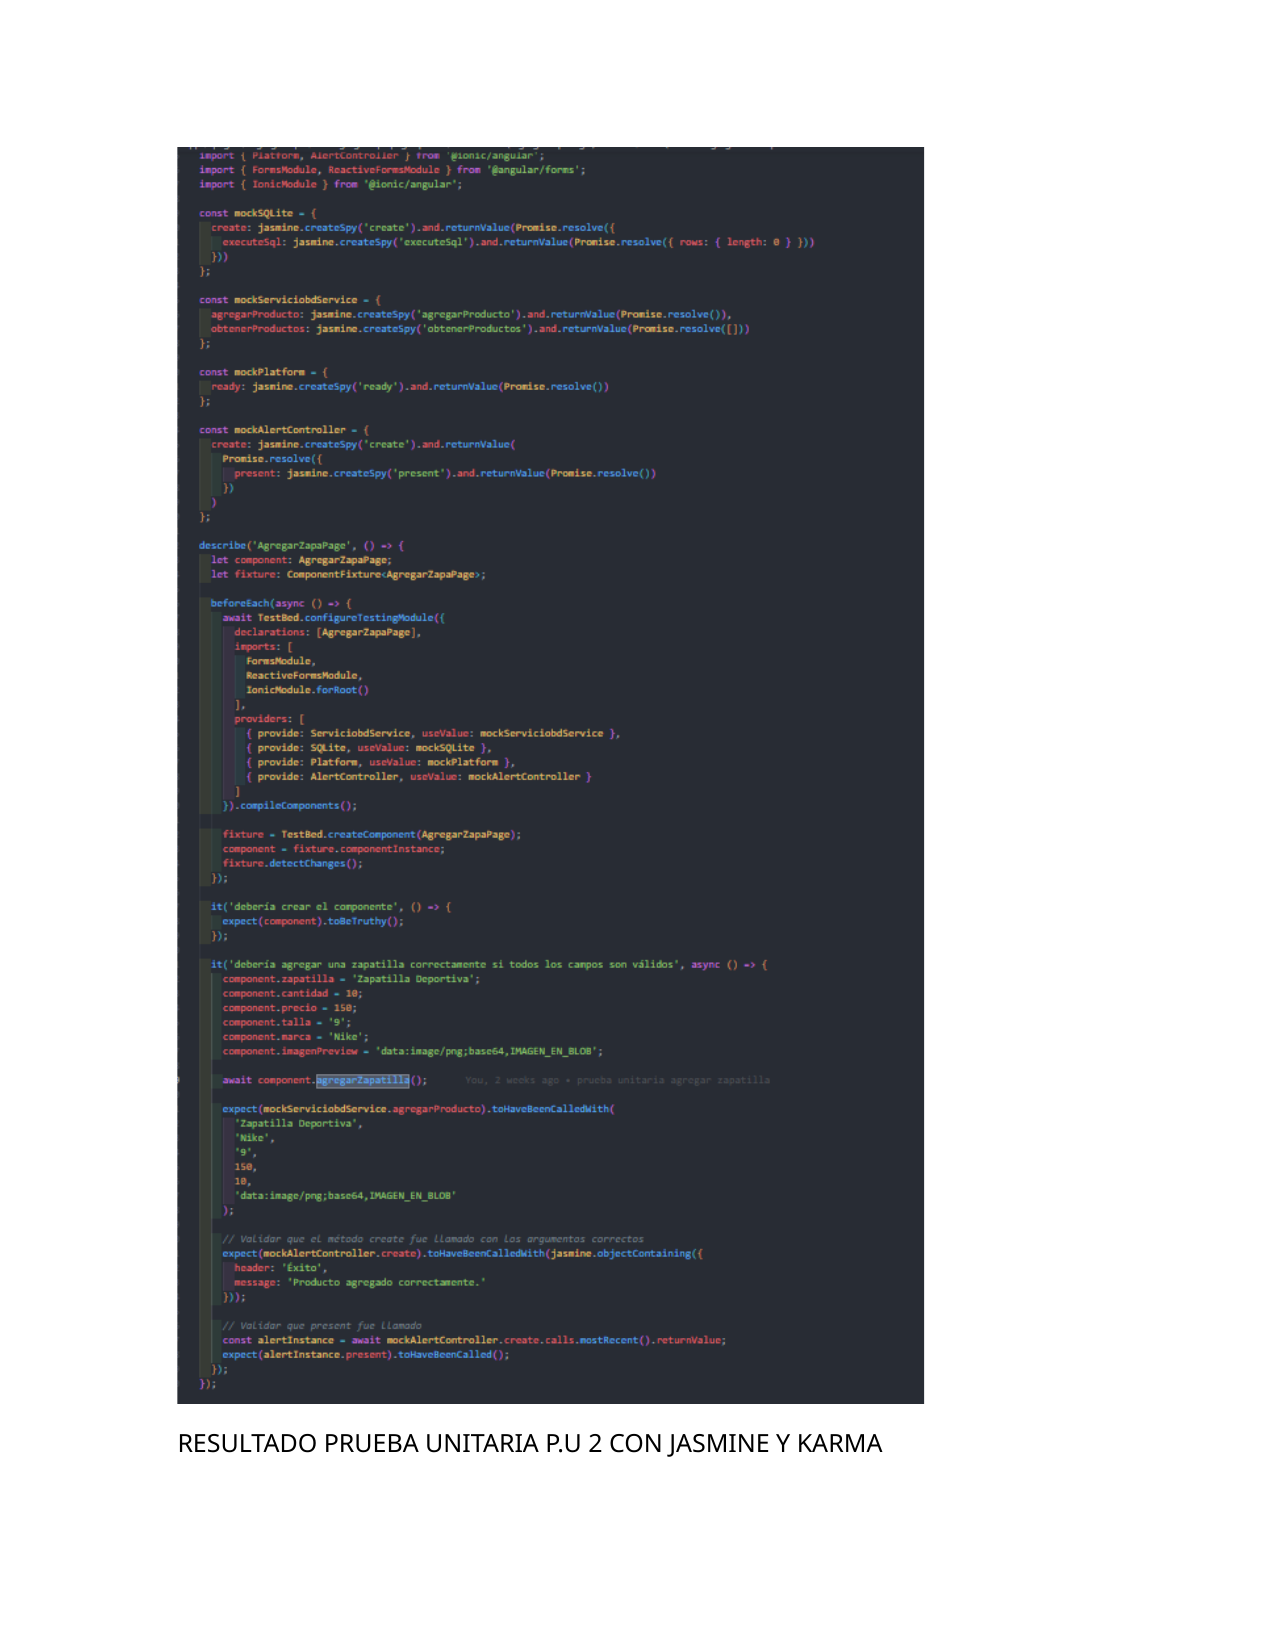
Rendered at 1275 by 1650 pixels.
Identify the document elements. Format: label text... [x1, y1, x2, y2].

picture [177, 147, 925, 1404]
text RESULTADO PRUEBA UNITARIA P.U 2 CON JASMINE Y KARMA [177, 1426, 1098, 1460]
